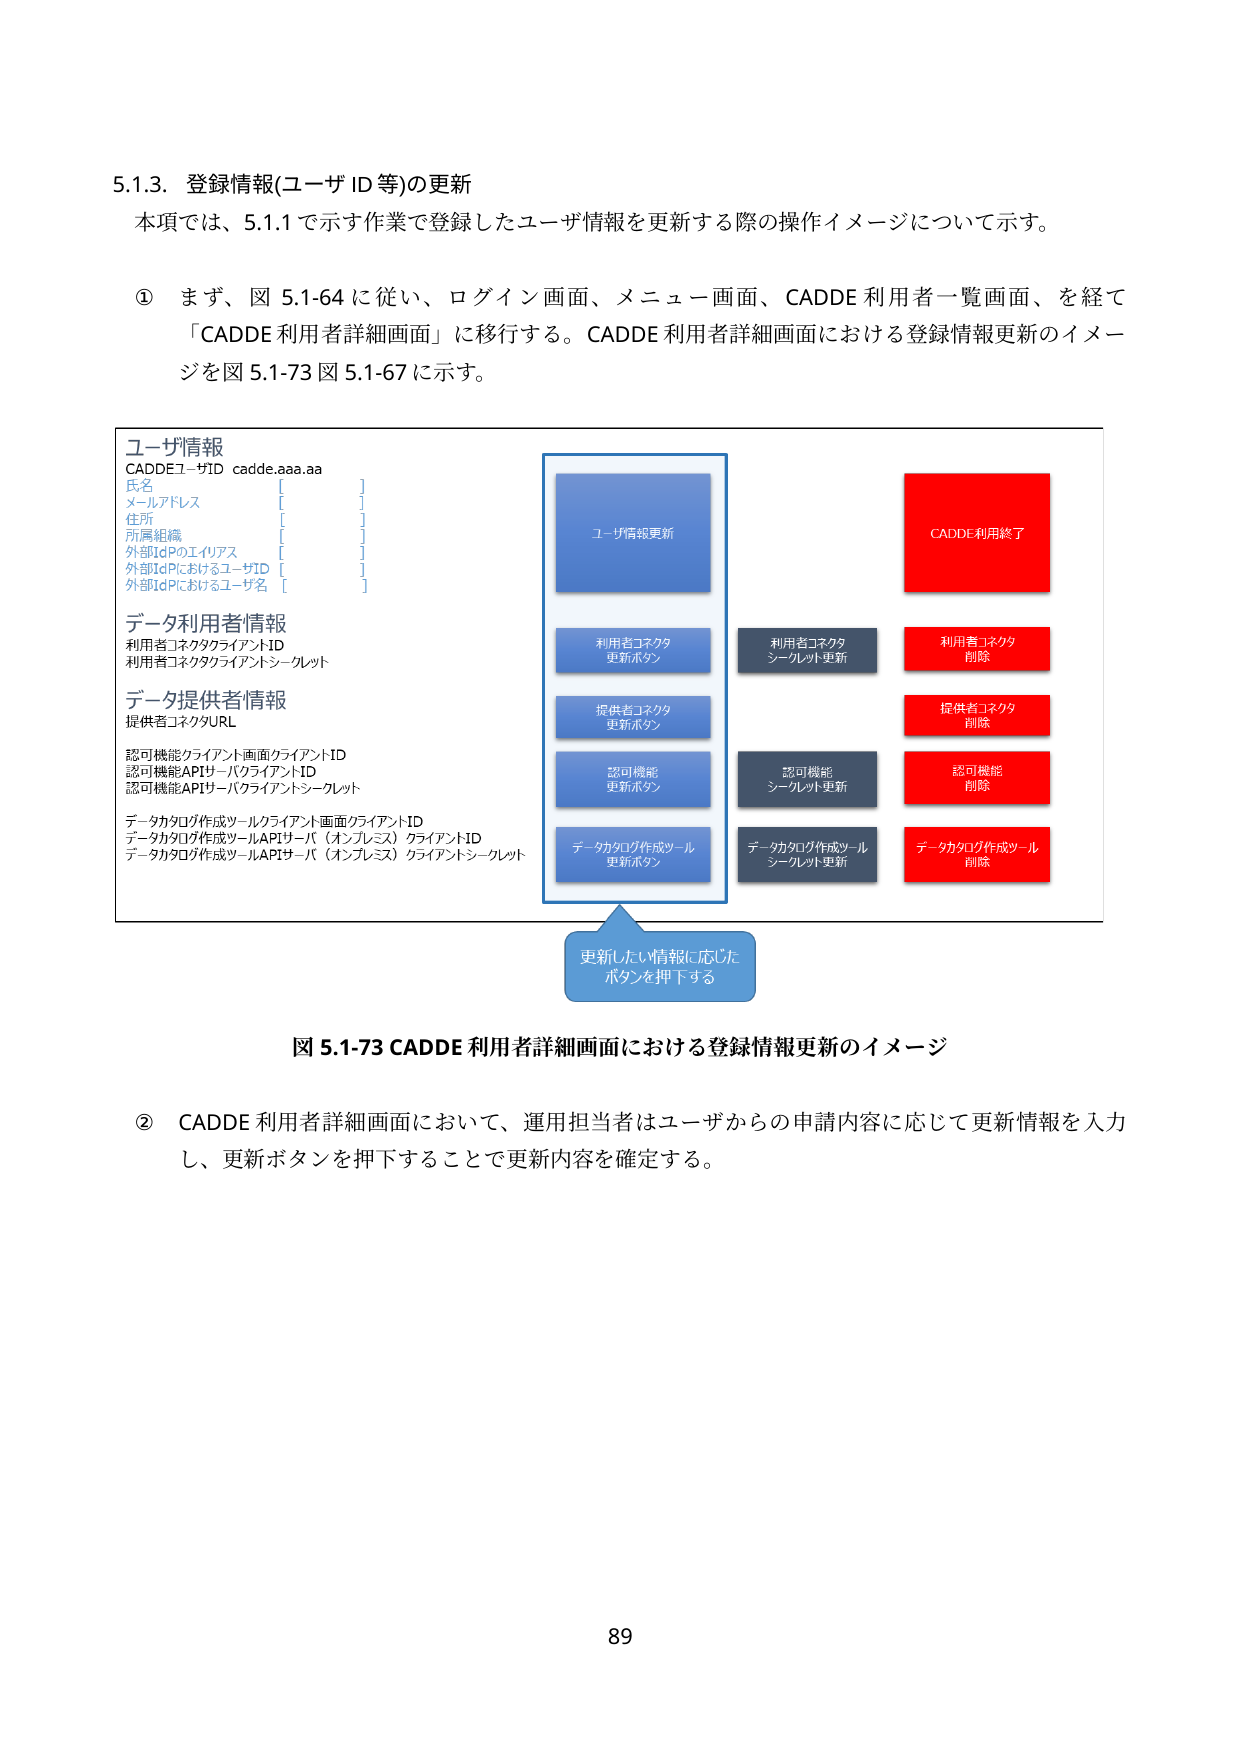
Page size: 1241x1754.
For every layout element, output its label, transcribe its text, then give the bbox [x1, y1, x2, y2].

subtitle 登録情報(ユーザID等)の更新 [112, 164, 1128, 202]
text 本項では、5.1.1で示す作業で登録したユーザ情報を更新する際の操作イメージについて示す。 [112, 202, 1128, 239]
picture [112, 427, 1104, 1002]
list CADDE利用者詳細画面において、運用担当者はユーザからの申請内容に応じて更新情報を入力し、更新ボタンを押下することで更新内容を確定する。 [134, 1102, 1128, 1177]
